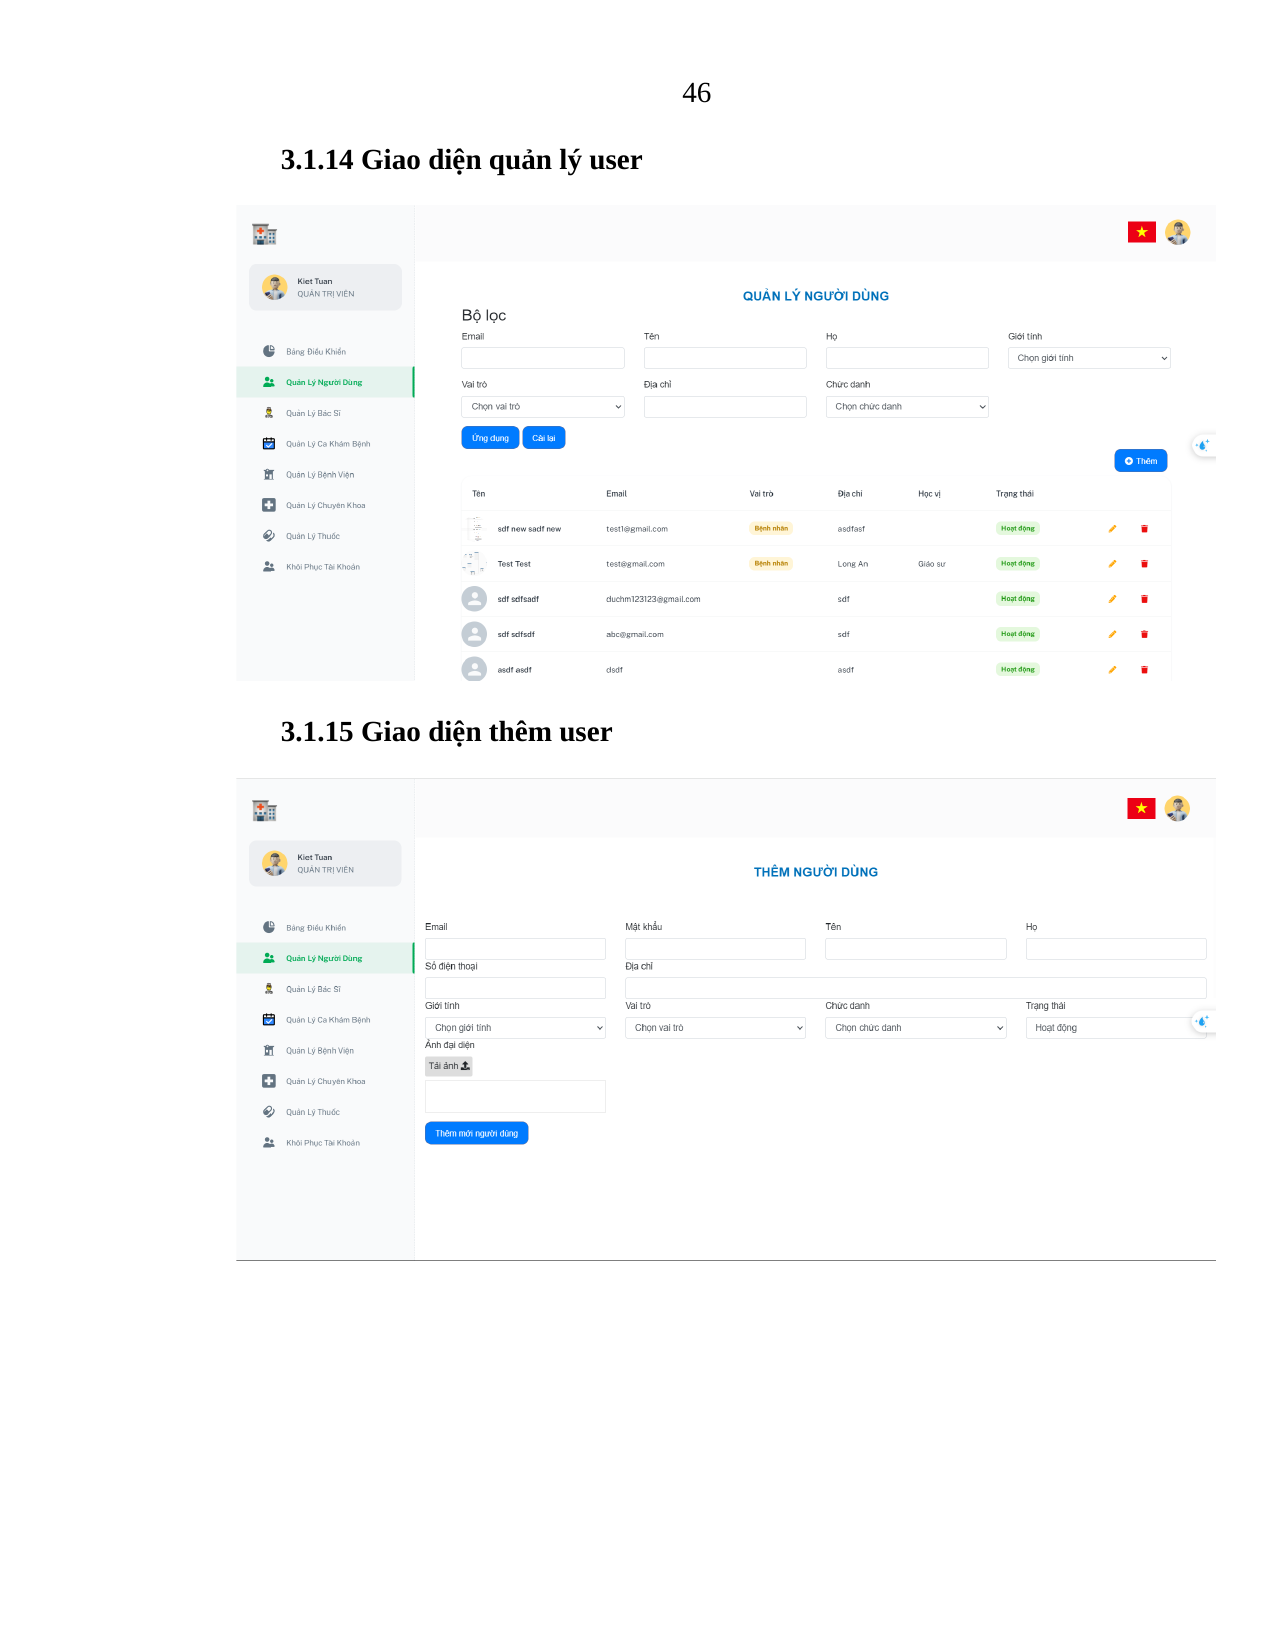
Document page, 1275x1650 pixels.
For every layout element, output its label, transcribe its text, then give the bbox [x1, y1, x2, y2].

subtitle 3.1.15 Giao diện thêm user [222, 714, 1157, 747]
picture [236, 205, 1216, 681]
picture [236, 776, 1216, 1261]
subtitle 3.1.14 Giao diện quản lý user [222, 142, 1157, 176]
